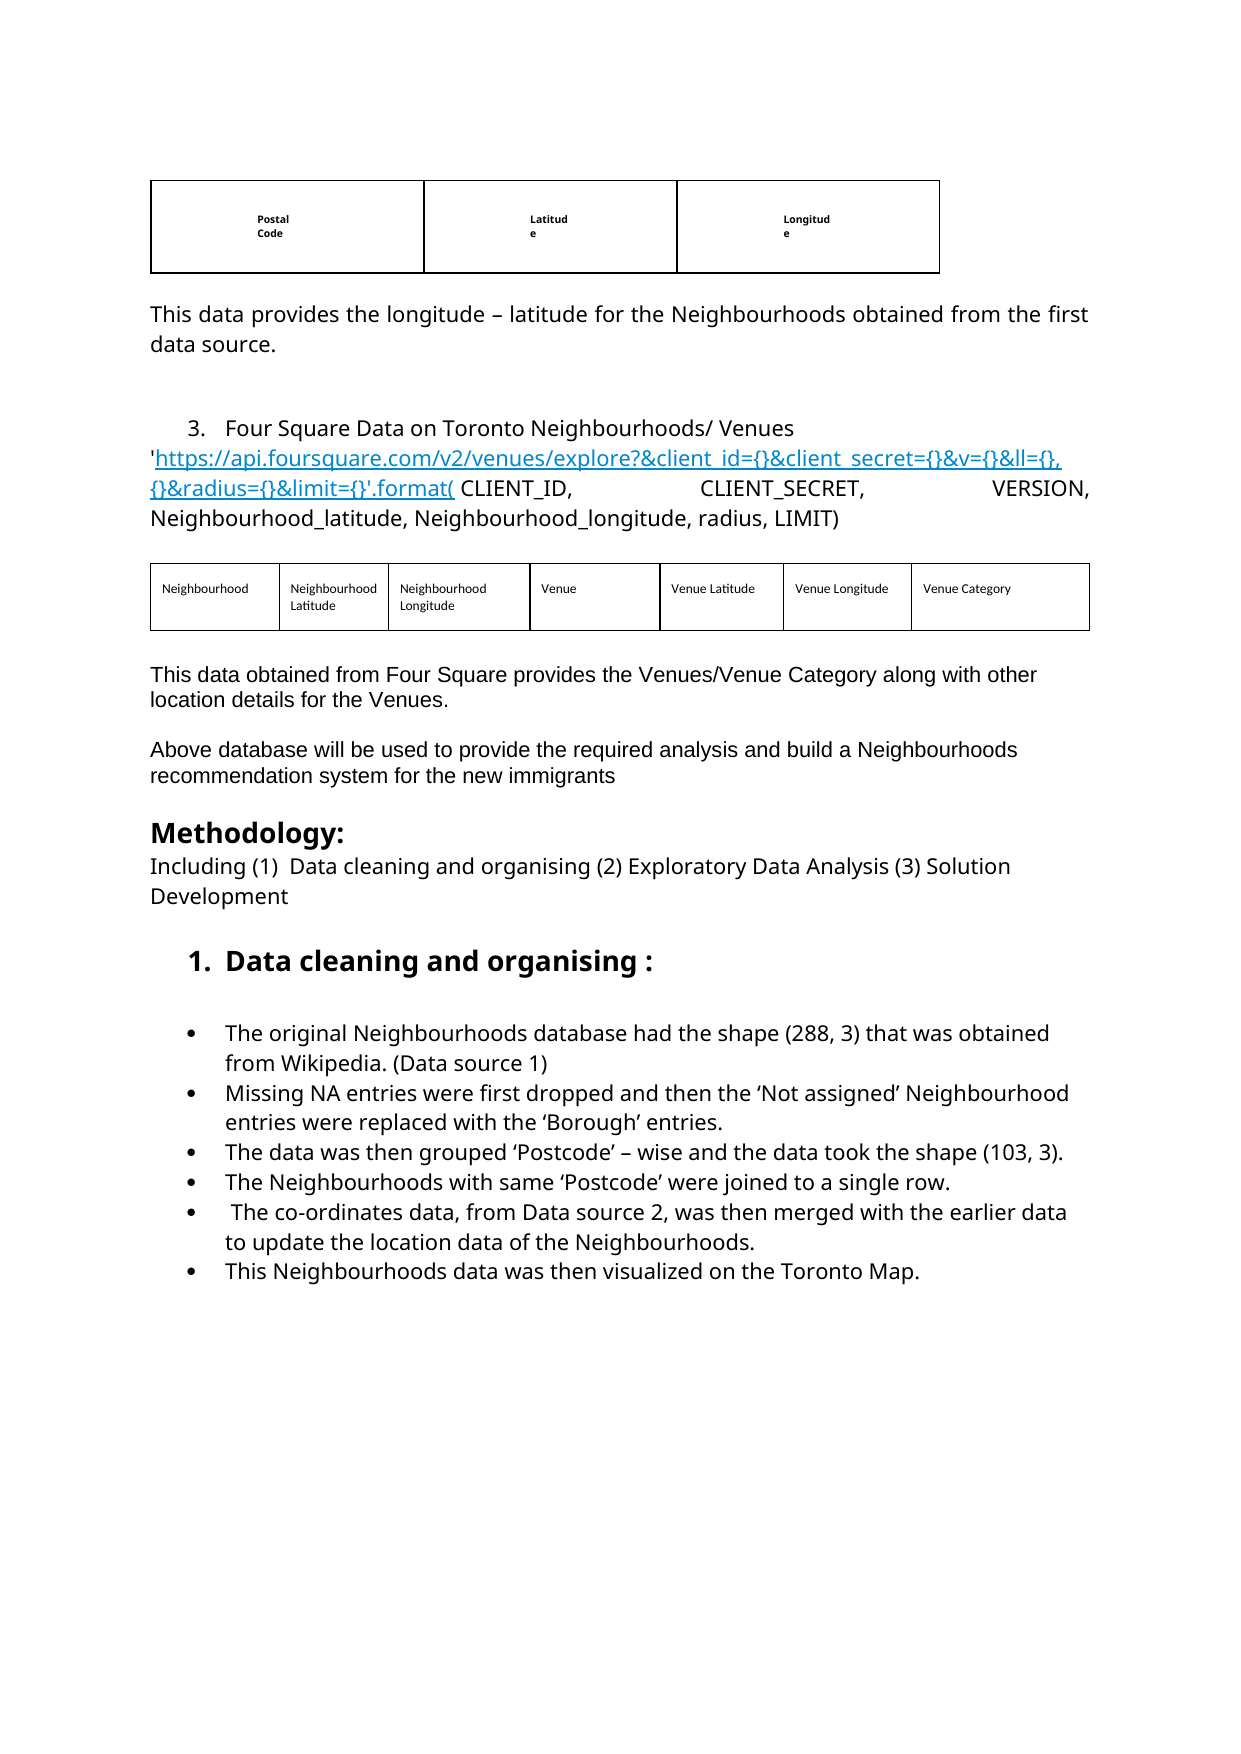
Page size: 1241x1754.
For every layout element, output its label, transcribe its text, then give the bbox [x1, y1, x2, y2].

table_header Venue Latitude [661, 564, 783, 630]
list The original Neighbourhoods database had the shape (288, 3) that was obtained from Wikipedia. (Data source 1) [187, 1018, 1090, 1078]
text This data provides the longitude – latitude for the Neighbourhoods obtained from the first data source. [150, 299, 1090, 358]
list Data cleaning and organising : [187, 941, 1090, 980]
list This Neighbourhoods data was then visualized on the Toronto Map. [187, 1256, 1090, 1286]
table_header Venue Longitude [784, 564, 911, 630]
table_header Neighbourhood [151, 564, 279, 630]
text 'https://api.foursquare.com/v2/venues/explore?&client_id={}&client_secret={}&v={}&ll={},{}&radius={}&limit={}'.format( CLIENT_ID, CLIENT_SECRET, VERSION, Neighbourhood_latitude, Neighbourhood_longitude, radius, LIMIT) [150, 443, 1090, 532]
table_header Postal Code [152, 181, 423, 272]
text Methodology: [150, 813, 1090, 851]
text This data obtained from Four Square provides the Venues/Venue Category along with other location details for the Venues. [150, 662, 1090, 712]
table_header Latitude [425, 181, 676, 272]
text Including (1) Data cleaning and organising (2) Exploratory Data Analysis (3) Solution Development [150, 851, 1090, 911]
list The Neighbourhoods with same ‘Postcode’ were joined to a single row. [187, 1167, 1090, 1197]
list Missing NA entries were first dropped and then the ‘Not assigned’ Neighbourhood entries were replaced with the ‘Borough’ entries. [187, 1078, 1090, 1137]
text Above database will be used to provide the required analysis and build a Neighbourhoods recommendation system for the new immigrants [150, 737, 1090, 788]
table_header Neighbourhood Longitude [389, 564, 529, 630]
table_header Neighbourhood Latitude [280, 564, 388, 630]
table_header Longitude [678, 181, 939, 272]
table_header Venue Category [912, 564, 1089, 630]
list The co-ordinates data, from Data source 2, was then merged with the earlier data to update the location data of the Neighbourhoods. [187, 1197, 1090, 1256]
list The data was then grouped ‘Postcode’ – wise and the data took the shape (103, 3). [187, 1137, 1090, 1167]
table_header Venue [531, 564, 659, 630]
list Four Square Data on Toronto Neighbourhoods/ Venues [187, 413, 1090, 443]
